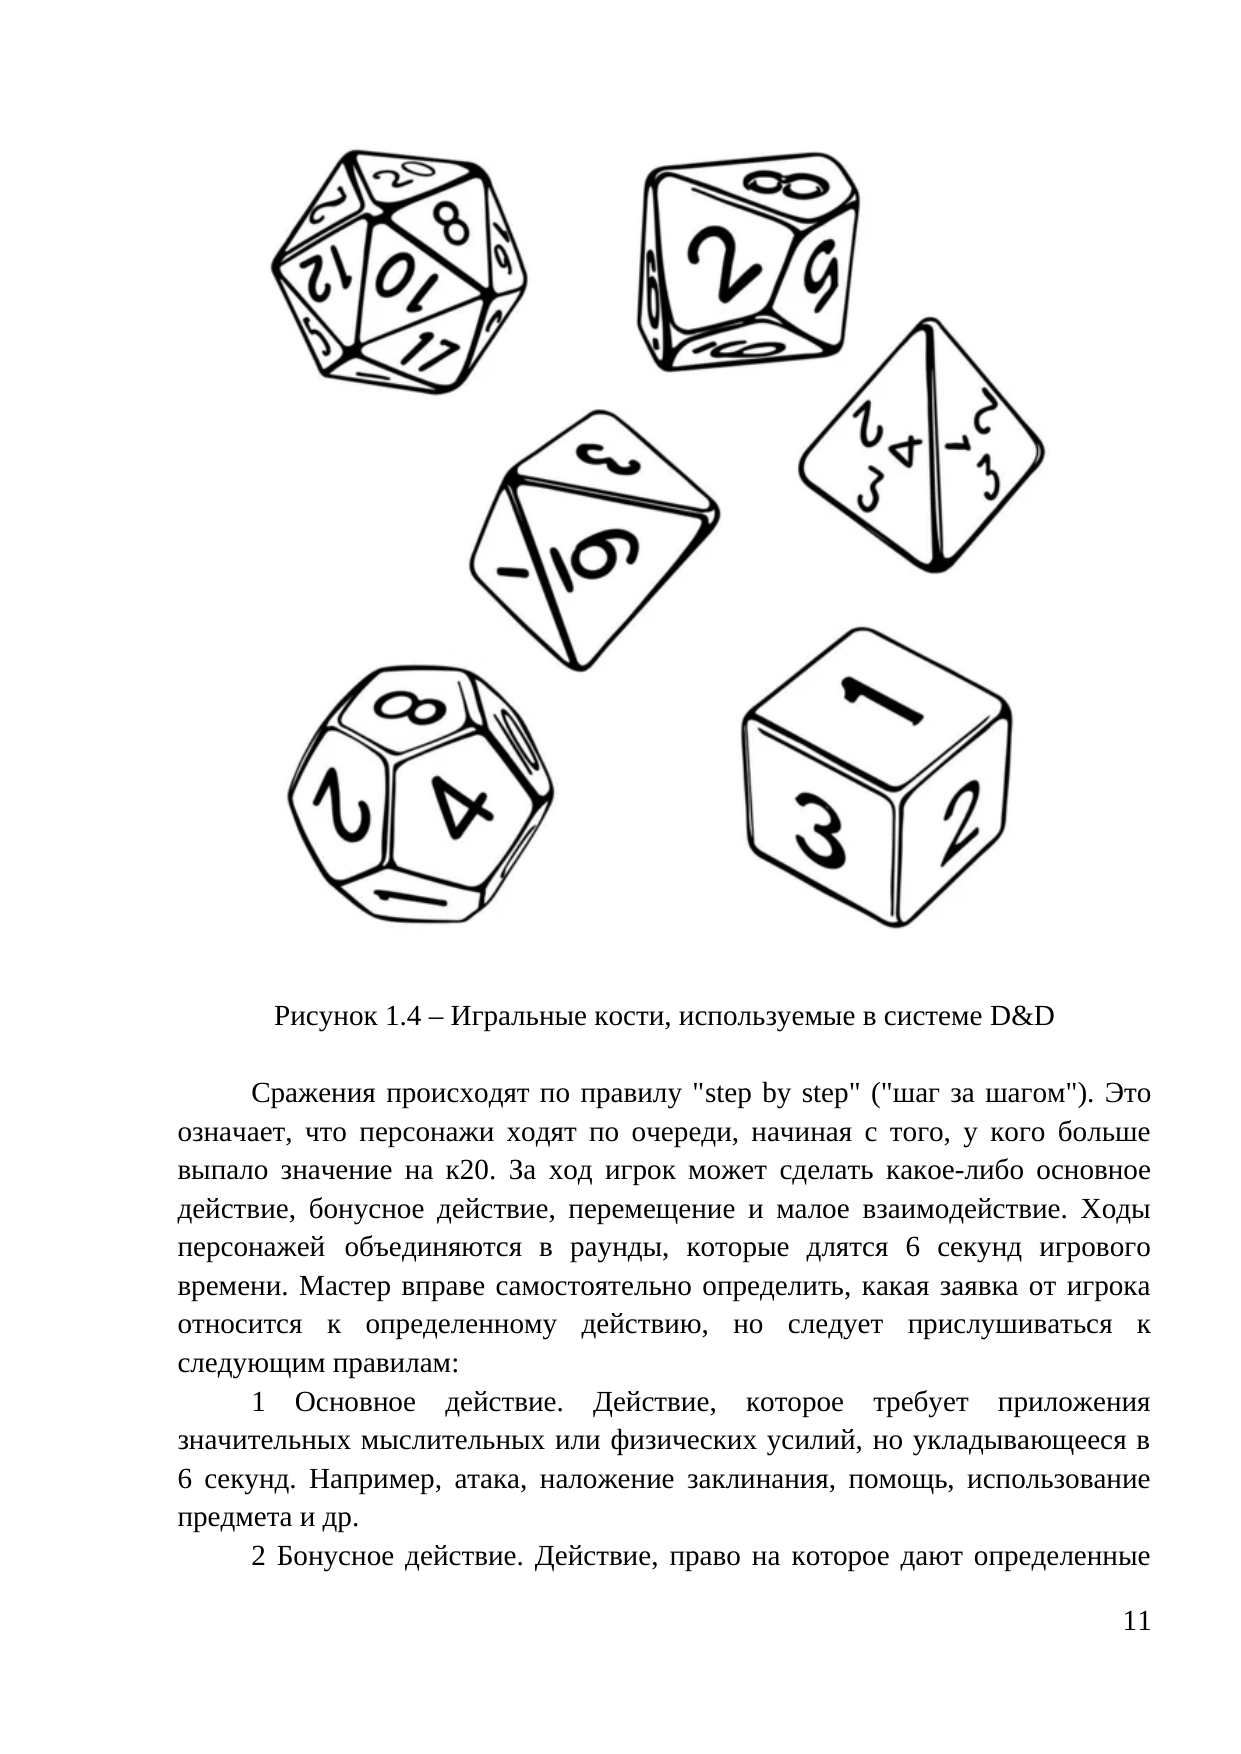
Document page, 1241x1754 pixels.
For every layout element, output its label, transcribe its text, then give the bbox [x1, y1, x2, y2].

picture [246, 118, 1083, 955]
text Рисунок 1.4 – Игральные кости, используемые в системе D&D [177, 998, 1152, 1032]
text Сражения происходят по правилу "step by step" ("шаг за шагом"). Это означает, что персонажи ходят по очереди, начиная с того, у кого больше выпало значение на к20. За ход игрок может сделать какое-либо основное действие, бонусное действие, перемещение и малое взаимодействие. Ходы персонажей объединяются в раунды, которые длятся 6 секунд игрового времени. Мастер вправе самостоятельно определить, какая заявка от игрока относится к определенному действию, но следует прислушиваться к следующим правилам: [177, 1075, 1152, 1379]
text 1 Основное действие. Действие, которое требует приложения значительных мыслительных или физических усилий, но укладывающееся в 6 секунд. Например, атака, наложение заклинания, помощь, использование предмета и др. [177, 1384, 1152, 1533]
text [177, 1538, 1152, 1571]
